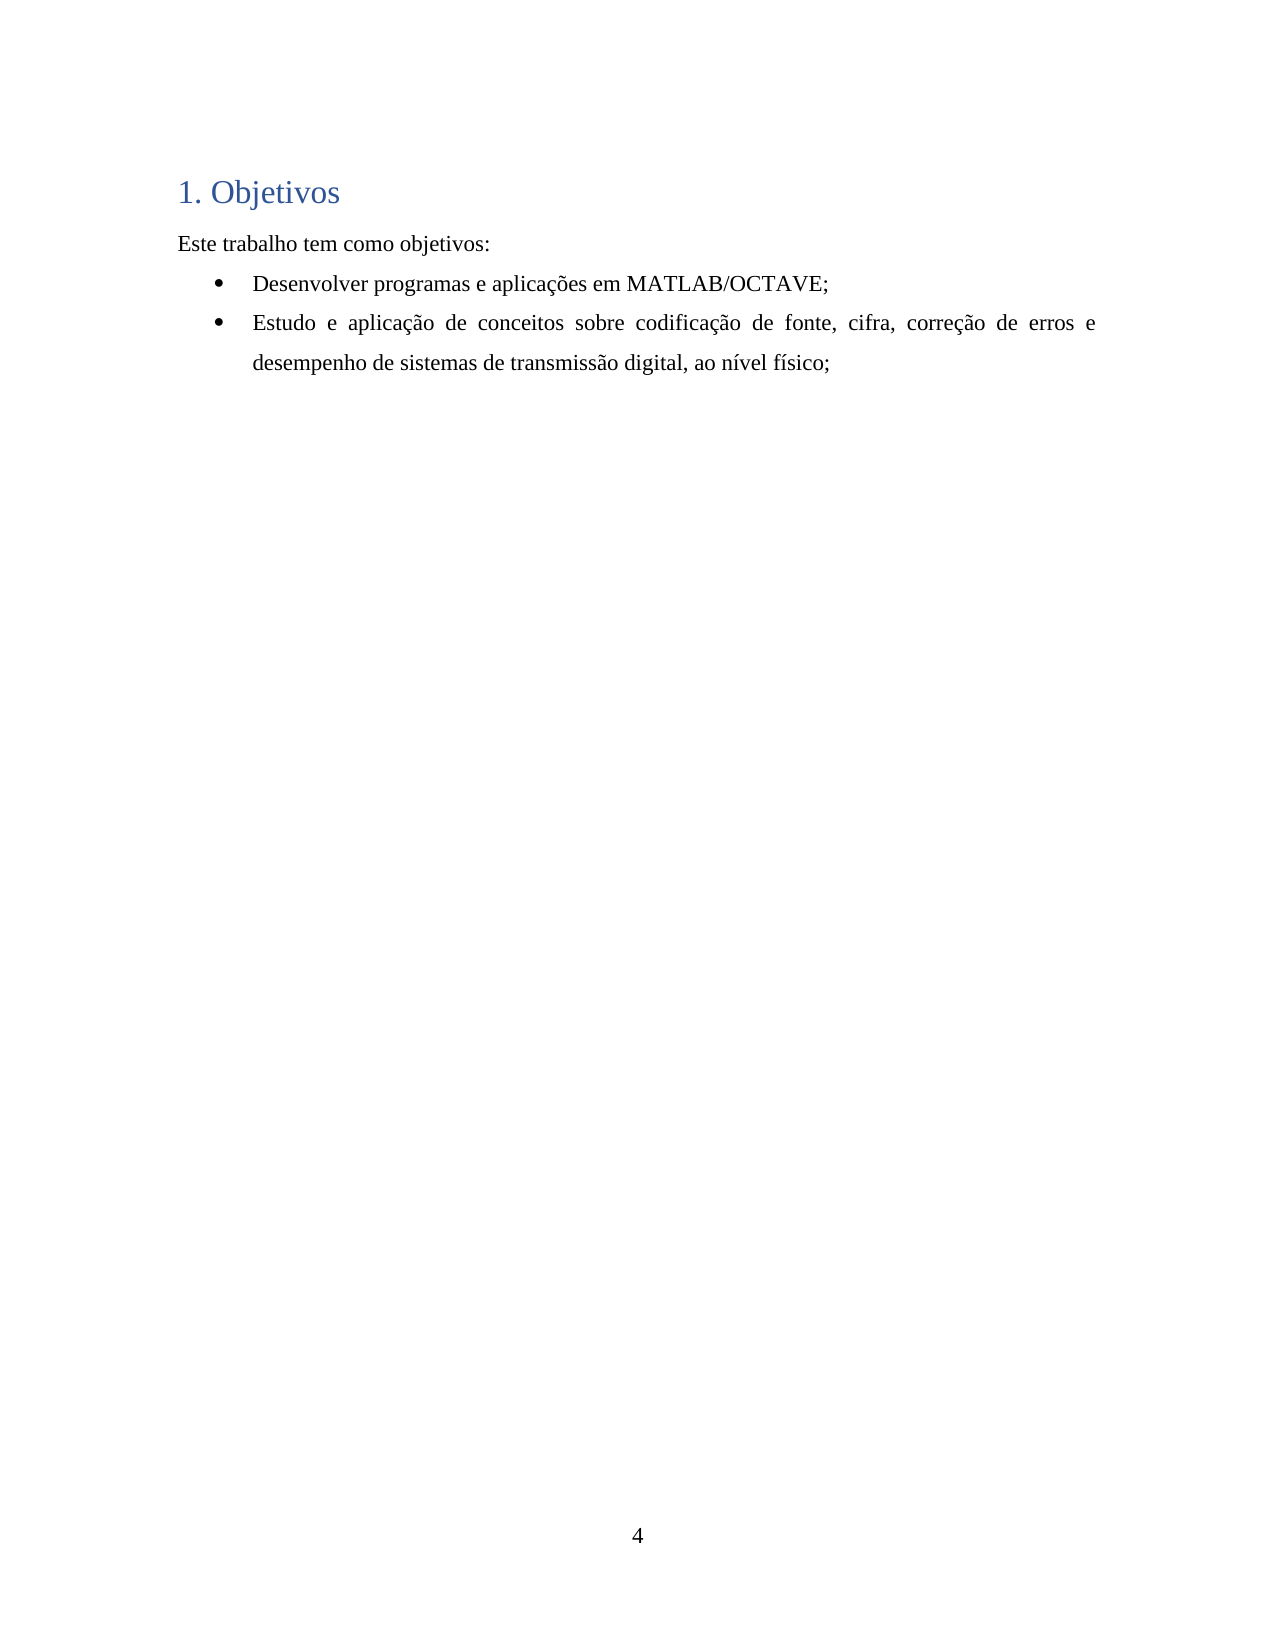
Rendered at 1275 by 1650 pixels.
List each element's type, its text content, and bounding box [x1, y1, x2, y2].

text Este trabalho tem como objetivos: [177, 230, 1098, 256]
list Estudo e aplicação de conceitos sobre codificação de fonte, cifra, correção de erros e desempenho de sistemas de transmissão digital, ao nível físico; [215, 309, 1098, 375]
list Desenvolver programas e aplicações em MATLAB/OCTAVE; [215, 269, 1098, 296]
subtitle 1. Objetivos [177, 173, 1098, 211]
